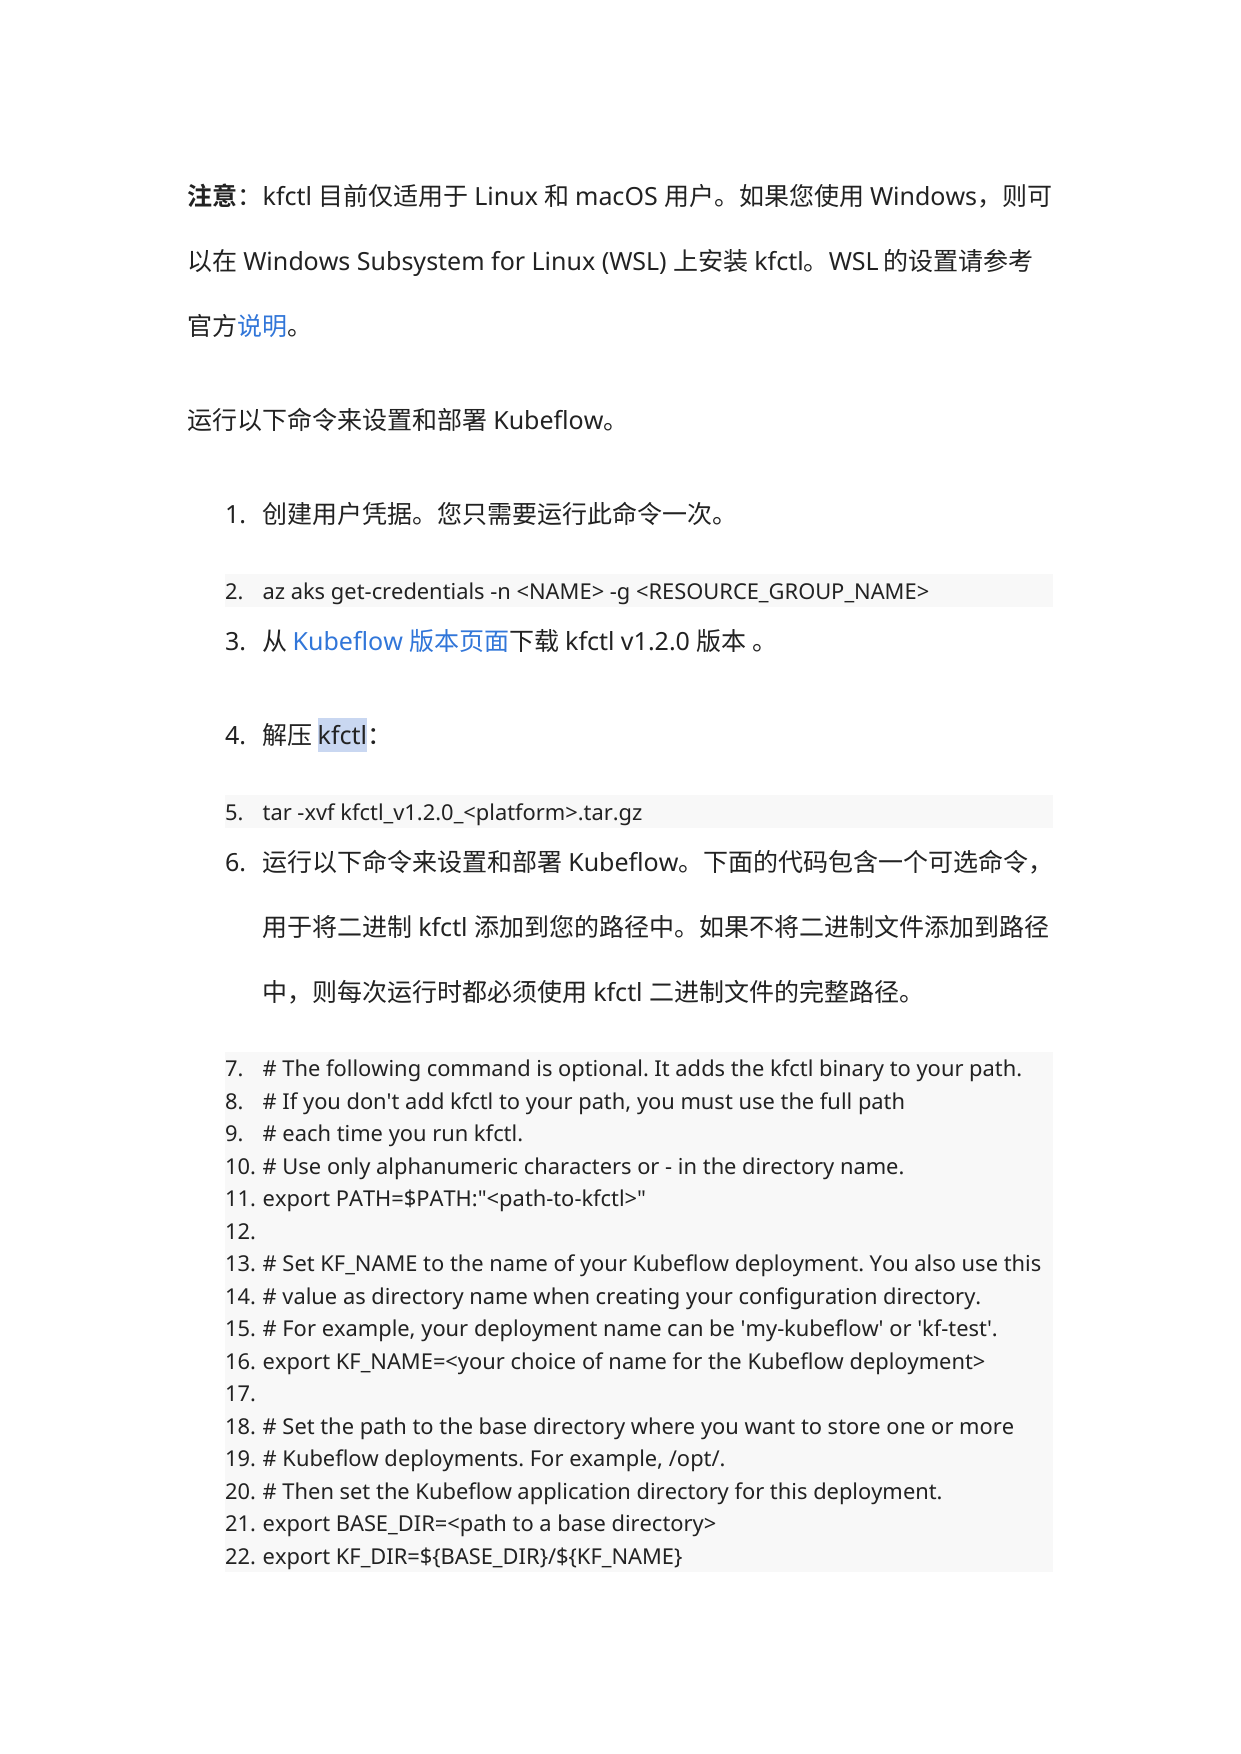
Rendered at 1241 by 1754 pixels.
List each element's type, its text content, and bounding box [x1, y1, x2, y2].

list 运行以下命令来设置和部署 Kubeflow。下面的代码包含一个可选命令，用于将二进制 kfctl 添加到您的路径中。如果不将二进制文件添加到路径中，则每次运行时都必须使用 kfctl 二进制文件的完整路径。 [225, 828, 1053, 1023]
list # For example, your deployment name can be 'my-kubeflow' or 'kf-test'. [225, 1312, 1053, 1344]
list tar -xvf kfctl_v1.2.0_<platform>.tar.gz [225, 795, 1053, 828]
list 解压kfctl： [225, 701, 1053, 766]
list 创建用户凭据。您只需要运行此命令一次。 [225, 480, 1053, 545]
list # Set KF_NAME to the name of your Kubeflow deployment. You also use this [225, 1247, 1053, 1279]
text 运行以下命令来设置和部署 Kubeflow。 [187, 386, 1053, 451]
list # Use only alphanumeric characters or - in the directory name. [225, 1149, 1053, 1182]
list # Kubeflow deployments. For example, /opt/. [225, 1442, 1053, 1474]
list export BASE_DIR=<path to a base directory> [225, 1507, 1053, 1539]
list # each time you run kfctl. [225, 1117, 1053, 1149]
list # Set the path to the base directory where you want to store one or more [225, 1409, 1053, 1442]
text 注意：kfctl 目前仅适用于 Linux 和 macOS 用户。如果您使用 Windows，则可以在 Windows Subsystem for Linux (WSL) 上安装 kfctl。WSL的设置请参考官方说明。 [187, 162, 1053, 357]
list # The following command is optional. It adds the kfctl binary to your path. [225, 1052, 1053, 1084]
list export KF_NAME=<your choice of name for the Kubeflow deployment> [225, 1344, 1053, 1377]
list export KF_DIR=${BASE_DIR}/${KF_NAME} [225, 1539, 1053, 1572]
list # If you don't add kfctl to your path, you must use the full path [225, 1084, 1053, 1117]
list # Then set the Kubeflow application directory for this deployment. [225, 1474, 1053, 1507]
list az aks get-credentials -n <NAME> -g <RESOURCE_GROUP_NAME> [225, 574, 1053, 607]
list 从Kubeflow 版本页面下载 kfctl v1.2.0 版本 。 [225, 607, 1053, 672]
list export PATH=$PATH:"<path-to-kfctl>" [225, 1182, 1053, 1214]
list # value as directory name when creating your configuration directory. [225, 1279, 1053, 1312]
